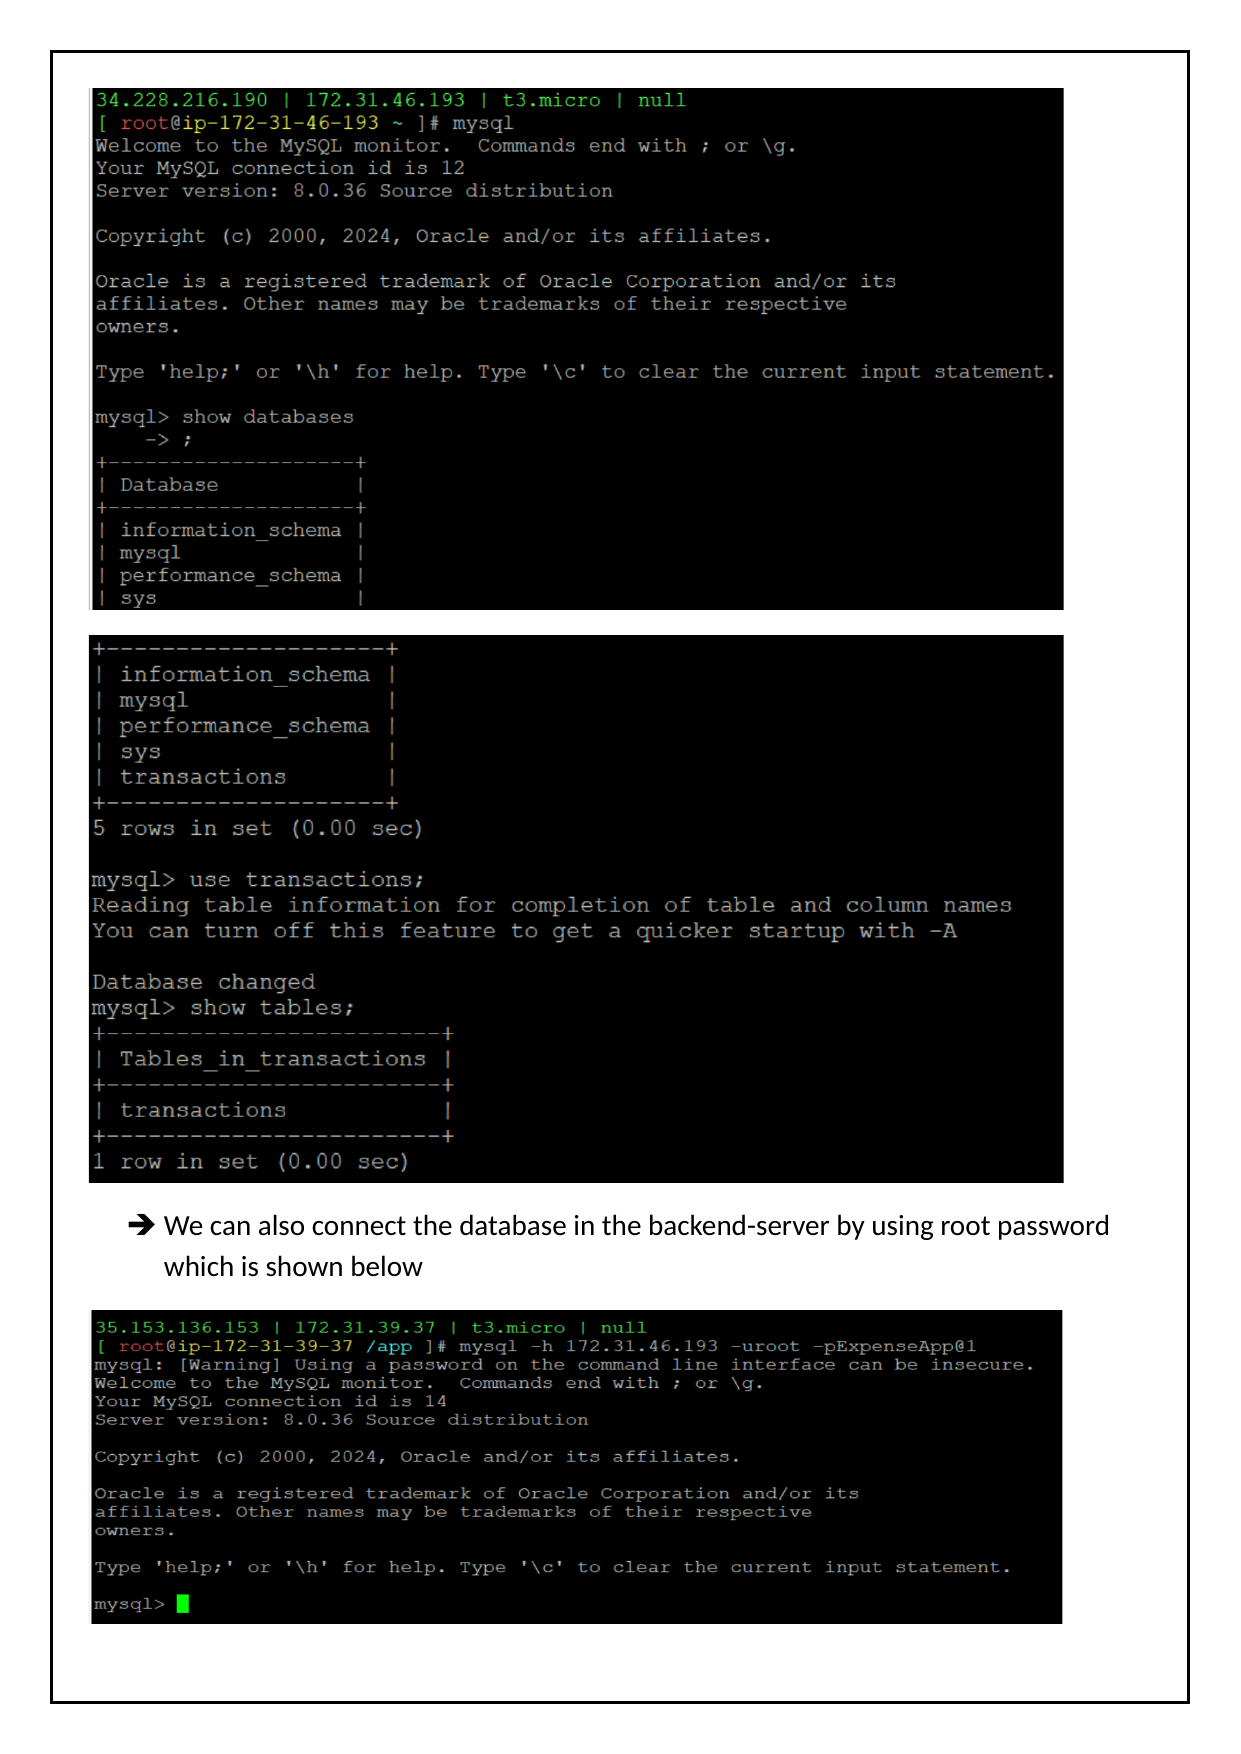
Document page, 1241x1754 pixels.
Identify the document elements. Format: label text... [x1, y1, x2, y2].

picture [88, 88, 1064, 610]
picture [88, 635, 1064, 1183]
list We can also connect the database in the backend-server by using root password which is shown below [126, 1207, 1152, 1284]
picture [88, 1310, 1063, 1624]
